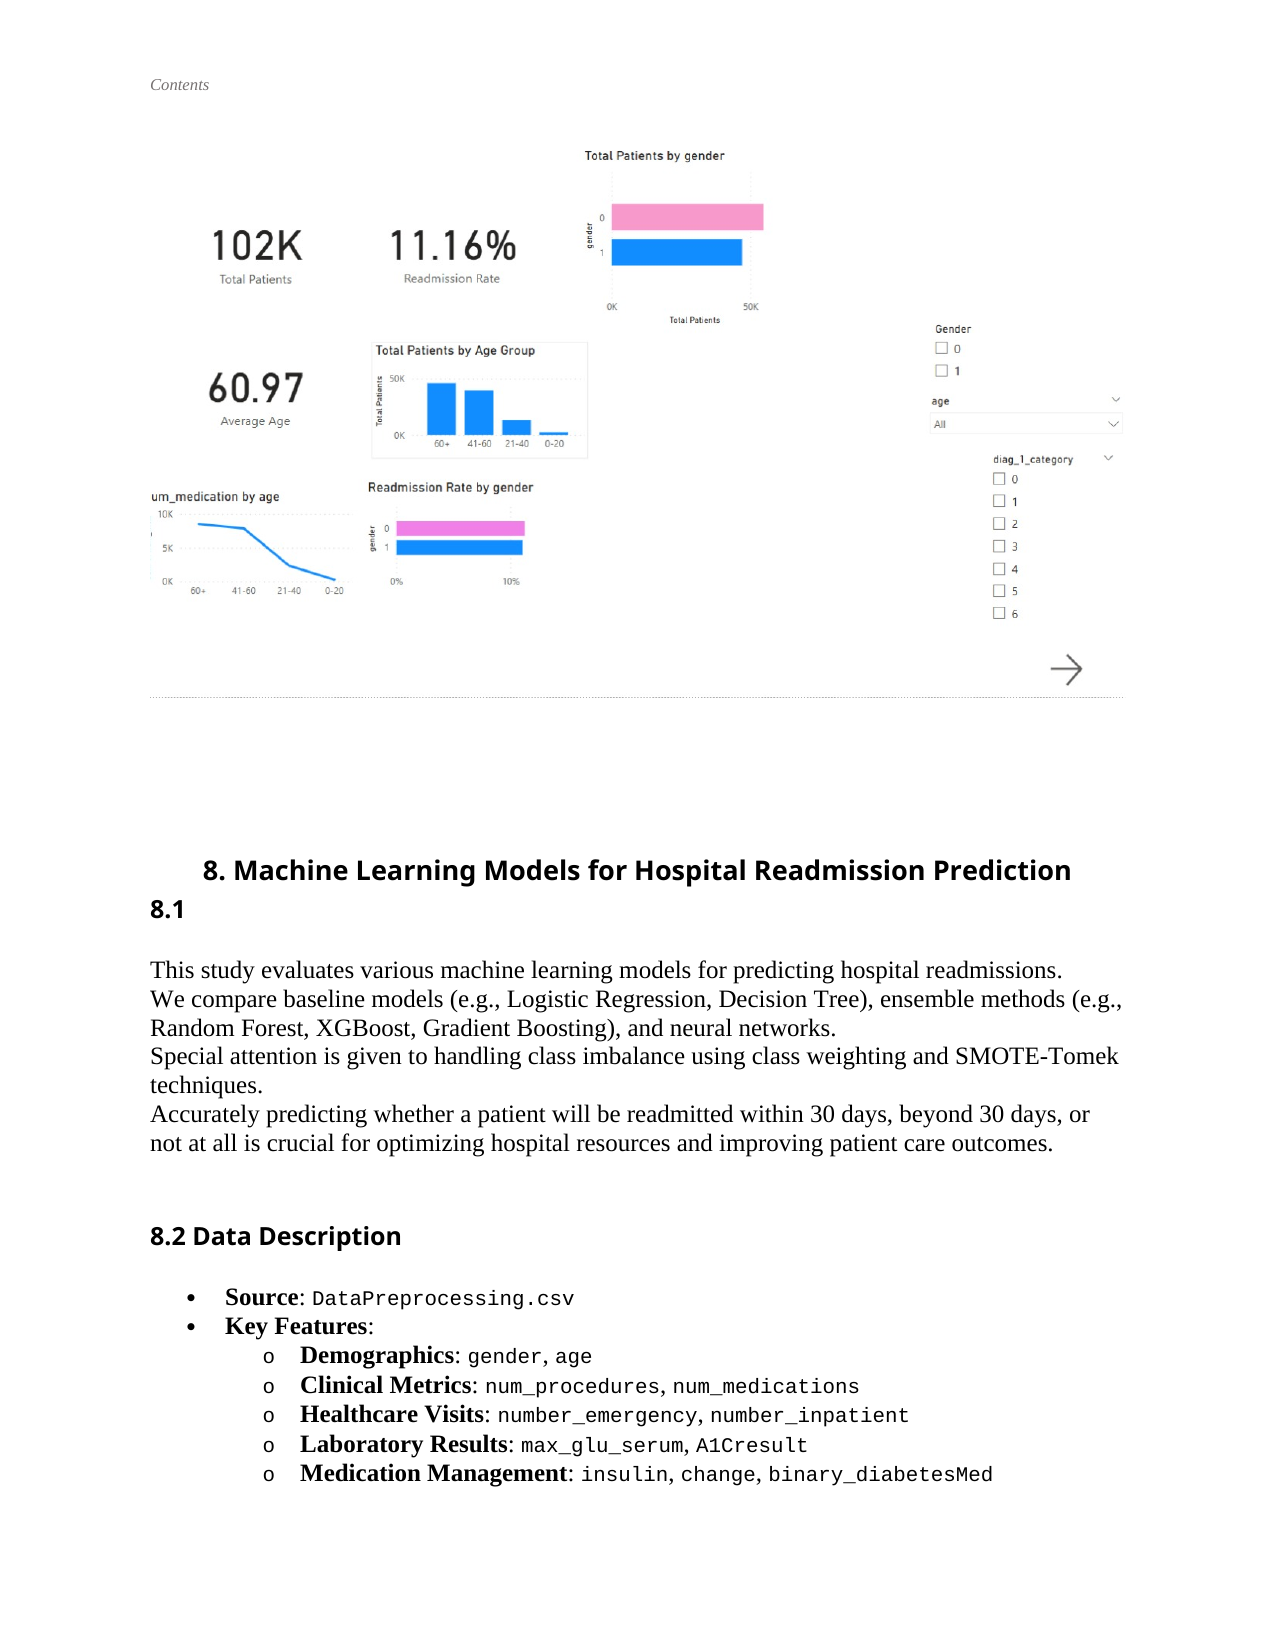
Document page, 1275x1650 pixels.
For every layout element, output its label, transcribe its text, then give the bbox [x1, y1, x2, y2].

list Clinical Metrics: num_procedures, num_medications [262, 1370, 1125, 1399]
picture [150, 150, 1125, 698]
list Laboratory Results: max_glu_serum, A1Cresult [262, 1429, 1125, 1458]
list Demographics: gender, age [262, 1340, 1125, 1370]
subtitle 8.2 Data Description [150, 1218, 1125, 1253]
list Medication Management: insulin, change, binary_diabetesMed [262, 1458, 1125, 1488]
subtitle 8. Machine Learning Models for Hospital Readmission Prediction [150, 851, 1125, 888]
list Healthcare Visits: number_emergency, number_inpatient [262, 1399, 1125, 1429]
subtitle 8.1 [150, 892, 1125, 926]
list Key Features: [187, 1311, 1125, 1340]
list Source: DataPreprocessing.csv [187, 1282, 1125, 1311]
text This study evaluates various machine learning models for predicting hospital readmissions. We compare baseline models (e.g., Logistic Regression, Decision Tree), ensemble methods (e.g., Random Forest, XGBoost, Gradient Boosting), and neural networks. Special attention is given to handling class imbalance using class weighting and SMOTE-Tomek techniques. Accurately predicting whether a patient will be readmitted within 30 days, beyond 30 days, or not at all is crucial for optimizing hospital resources and improving patient care outcomes. [150, 955, 1125, 1156]
